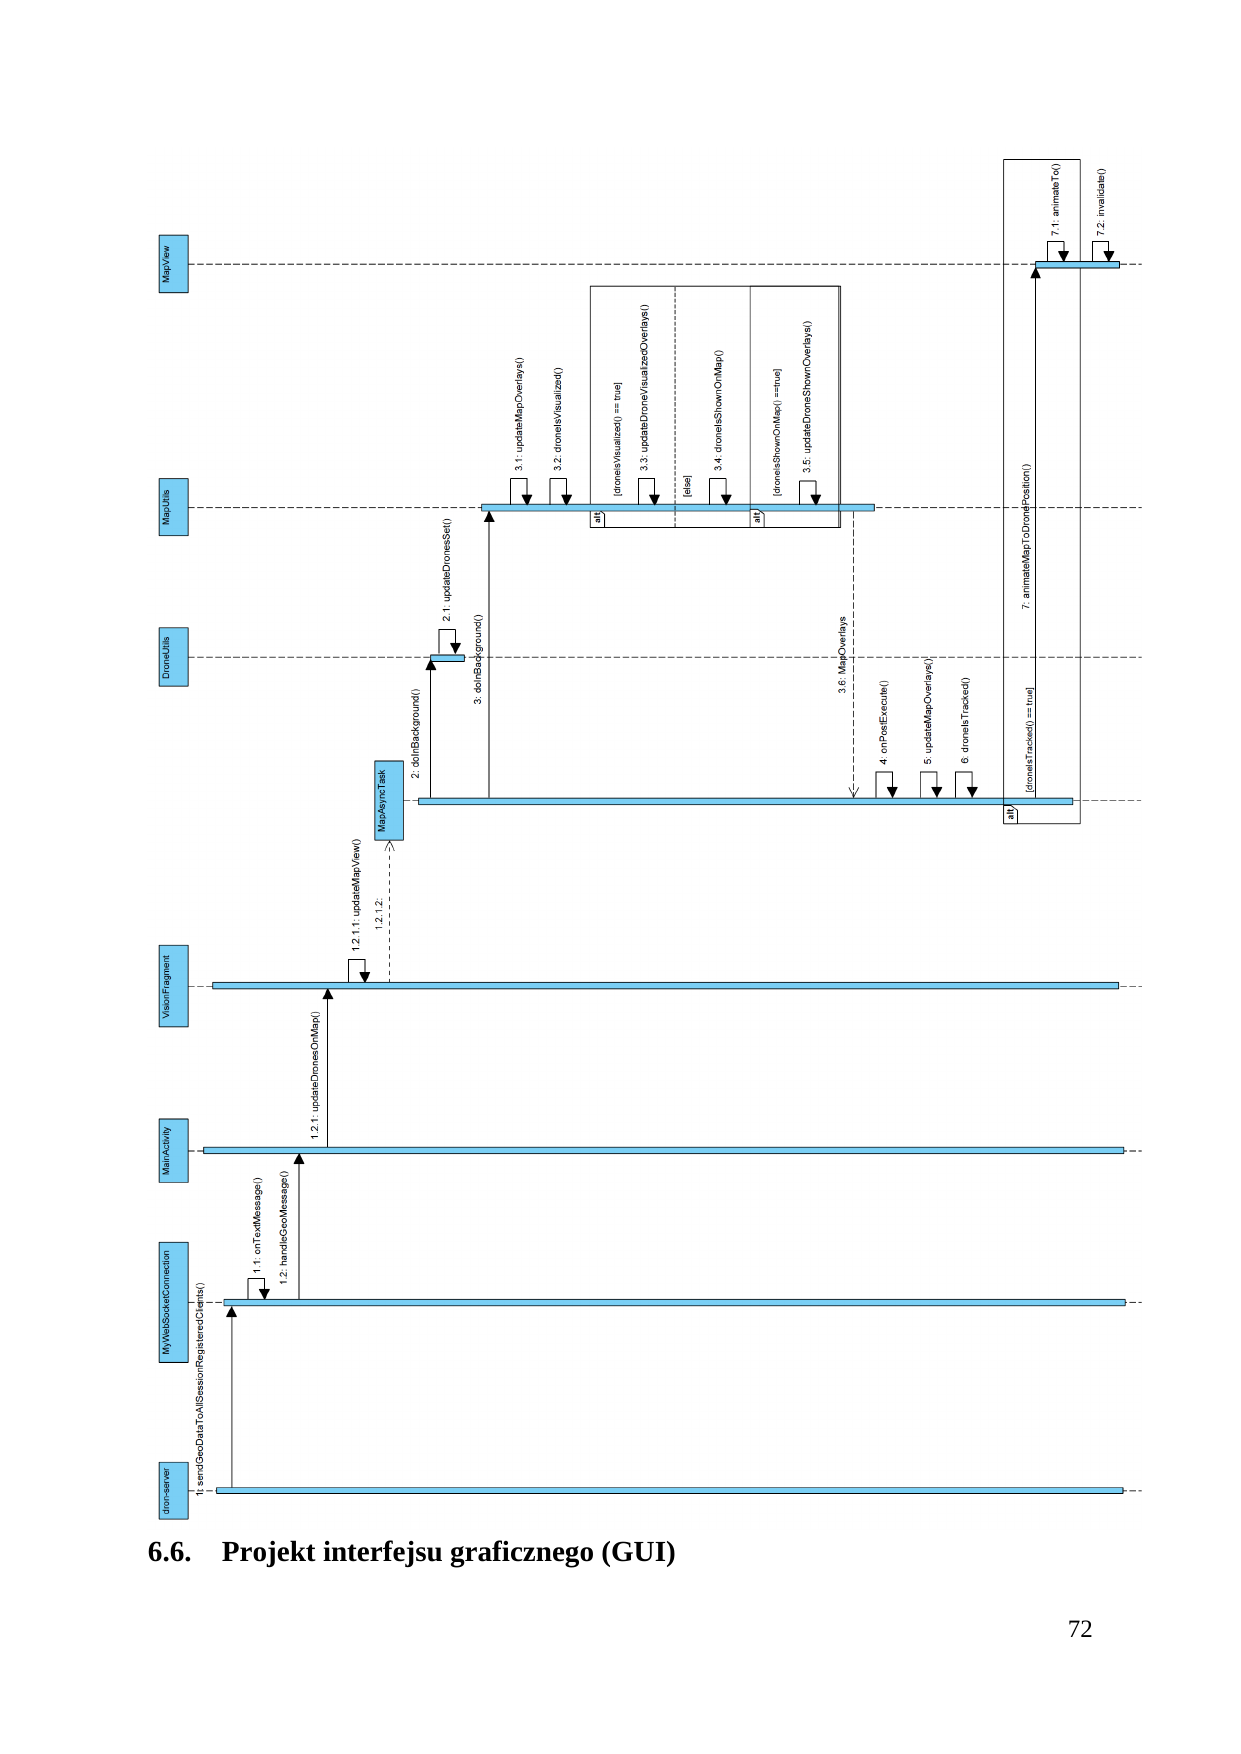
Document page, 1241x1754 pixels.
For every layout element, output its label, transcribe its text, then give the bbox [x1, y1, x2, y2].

subtitle Projekt interfejsu graficznego (GUI) [148, 1534, 1092, 1567]
picture [147, 147, 1142, 1530]
